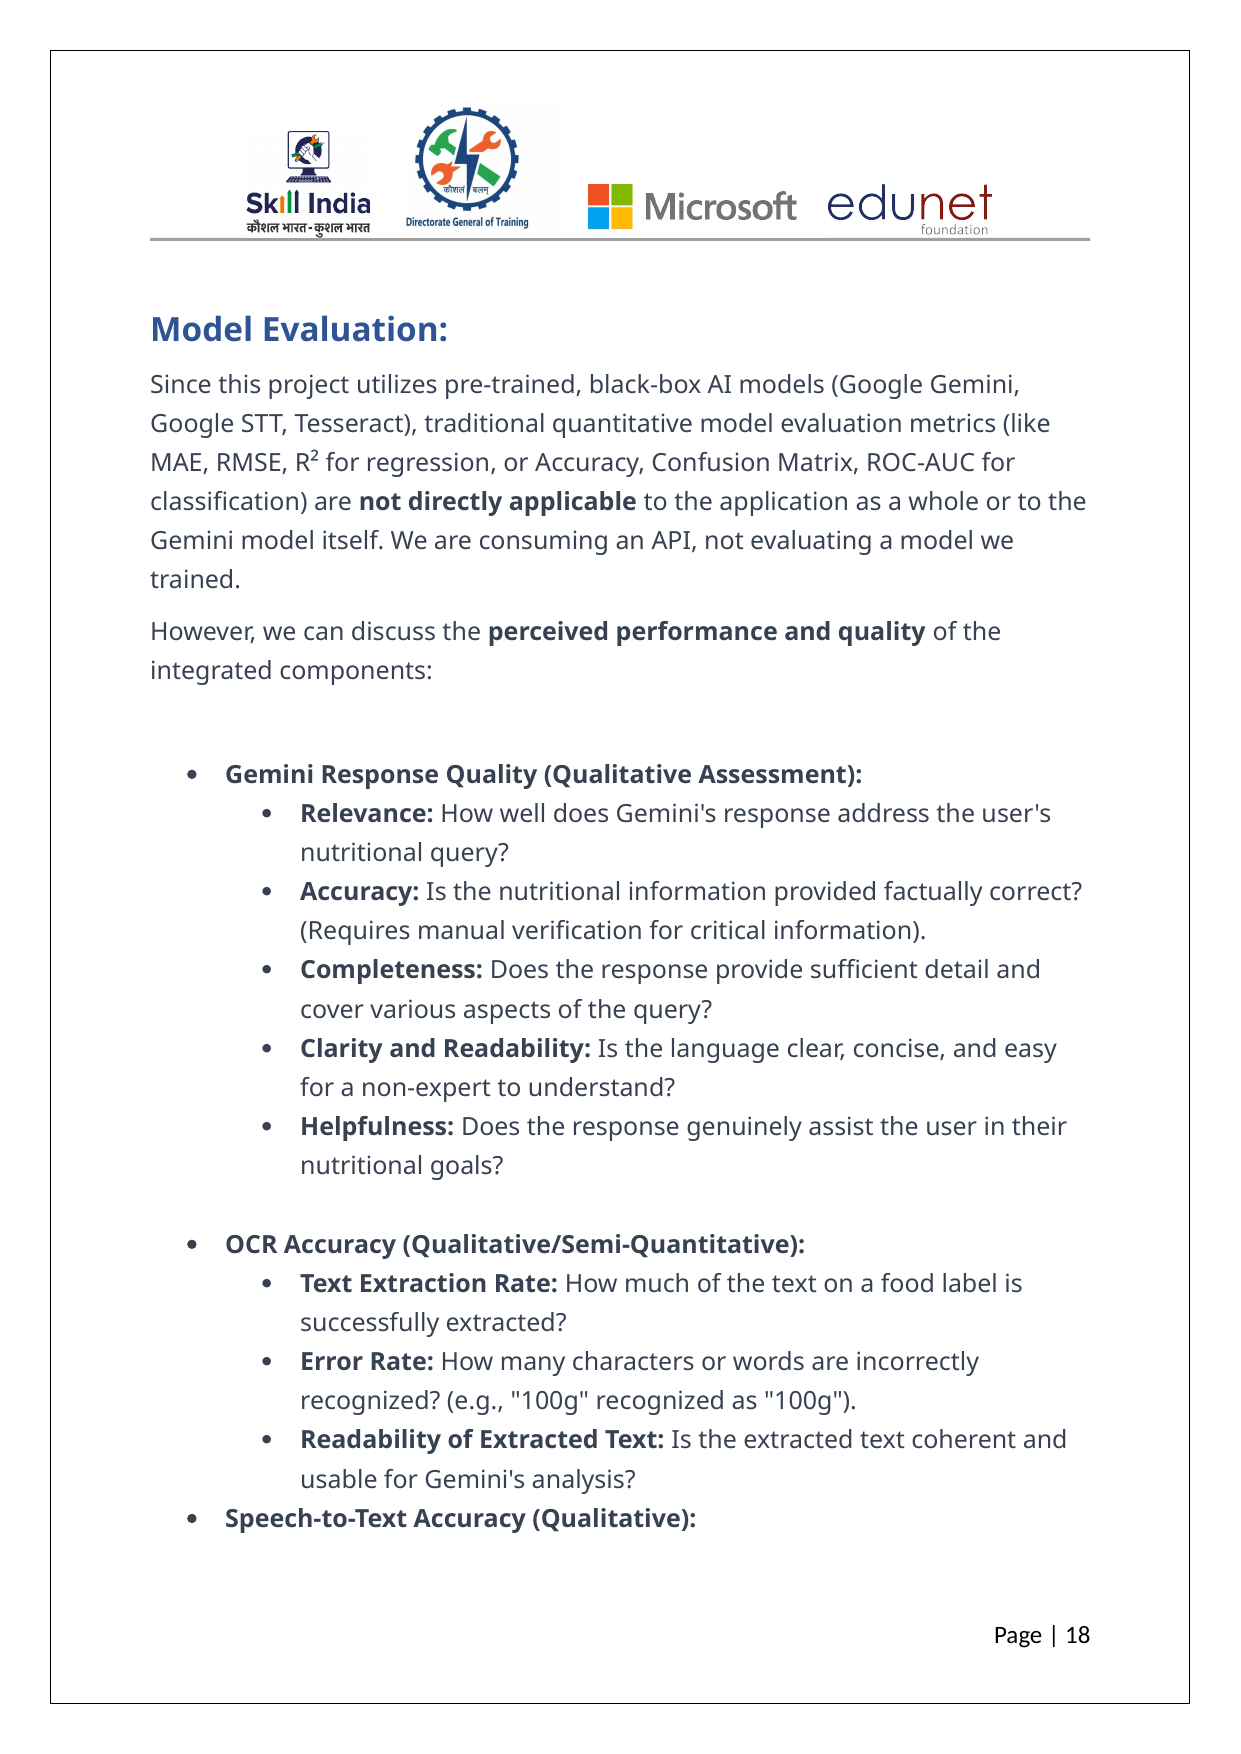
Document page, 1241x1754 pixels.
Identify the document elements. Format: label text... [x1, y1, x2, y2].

list Relevance: How well does Gemini's response address the user's nutritional query? [262, 796, 1090, 869]
list Helpfulness: Does the response genuinely assist the user in their nutritional goals? [262, 1109, 1090, 1182]
list Error Rate: How many characters or words are incorrectly recognized? (e.g., "100g" recognized as "100g"). [262, 1344, 1090, 1417]
text Since this project utilizes pre-trained, black-box AI models (Google Gemini, Google STT, Tesseract), traditional quantitative model evaluation metrics (like MAE, RMSE, R² for regression, or Accuracy, Confusion Matrix, ROC-AUC for classification) are not directly applicable to the application as a whole or to the Gemini model itself. We are consuming an API, not evaluating a model we trained. [150, 366, 1090, 596]
list Clarity and Readability: Is the language clear, concise, and easy for a non-expert to understand? [262, 1031, 1090, 1104]
list Completeness: Does the response provide sufficient detail and cover various aspects of the query? [262, 952, 1090, 1025]
list Accuracy: Is the nutritional information provided factually correct? (Requires manual verification for critical information). [262, 874, 1090, 947]
list Readability of Extracted Text: Is the extracted text coherent and usable for Gemini's analysis? [262, 1422, 1090, 1495]
list Speech-to-Text Accuracy (Qualitative): [187, 1501, 1090, 1534]
subtitle Model Evaluation: [150, 306, 1090, 351]
picture [246, 73, 994, 238]
text However, we can discuss the perceived performance and quality of the integrated components: [150, 614, 1090, 687]
list Gemini Response Quality (Qualitative Assessment): [187, 756, 1090, 790]
list Text Extraction Rate: How much of the text on a food label is successfully extracted? [262, 1266, 1090, 1339]
list OCR Accuracy (Qualitative/Semi-Quantitative): [187, 1226, 1090, 1260]
